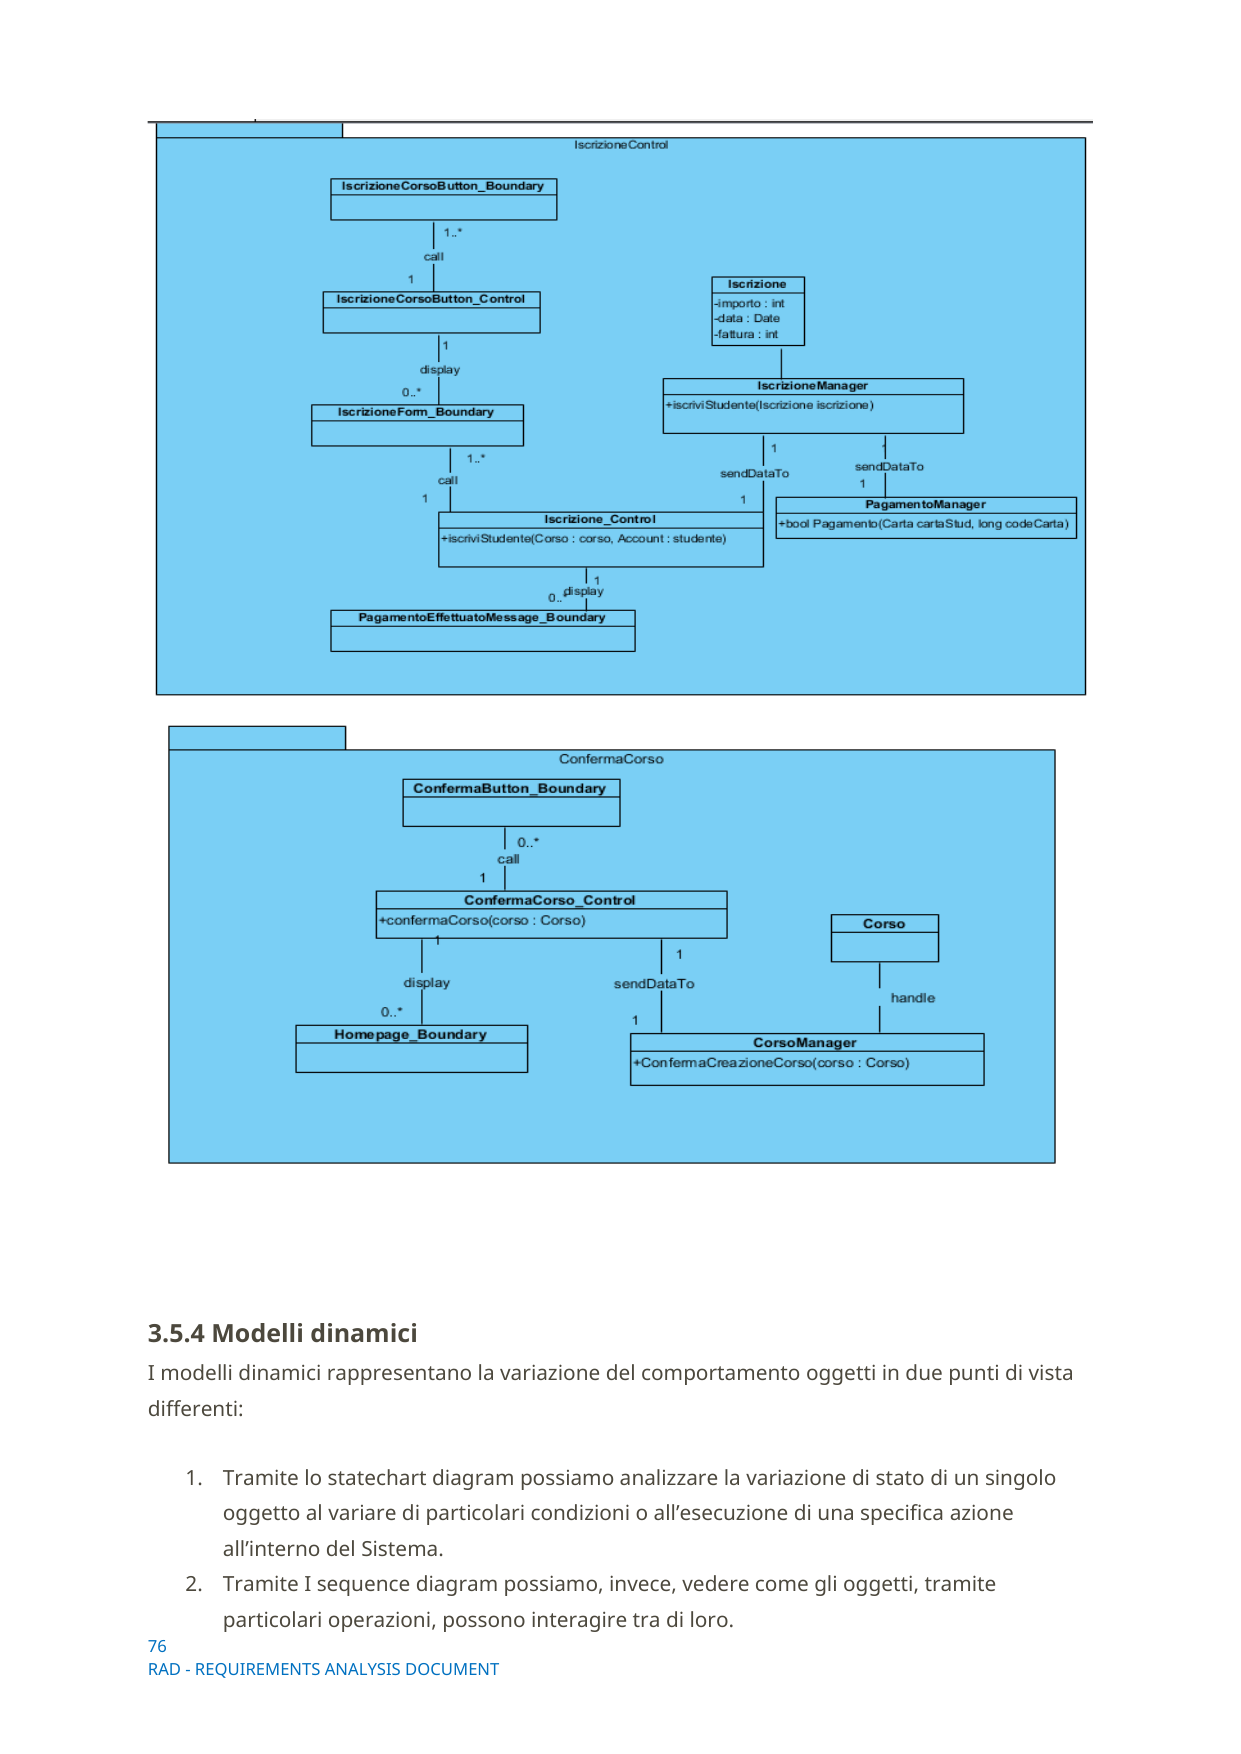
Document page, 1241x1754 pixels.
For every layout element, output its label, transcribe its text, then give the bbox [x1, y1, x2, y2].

text I modelli dinamici rappresentano la variazione del comportamento oggetti in due punti di vista differenti: [148, 1358, 1092, 1422]
list Tramite I sequence diagram possiamo, invece, vedere come gli oggetti, tramite particolari operazioni, possono interagire tra di loro. [185, 1569, 1092, 1633]
subtitle 3.5.4 Modelli dinamici [148, 1316, 1092, 1350]
list Tramite lo statechart diagram possiamo analizzare la variazione di stato di un singolo oggetto al variare di particolari condizioni o all’esecuzione di una specifica azione all’interno del Sistema. [185, 1463, 1092, 1562]
picture [147, 707, 1092, 1192]
picture [147, 119, 1093, 700]
